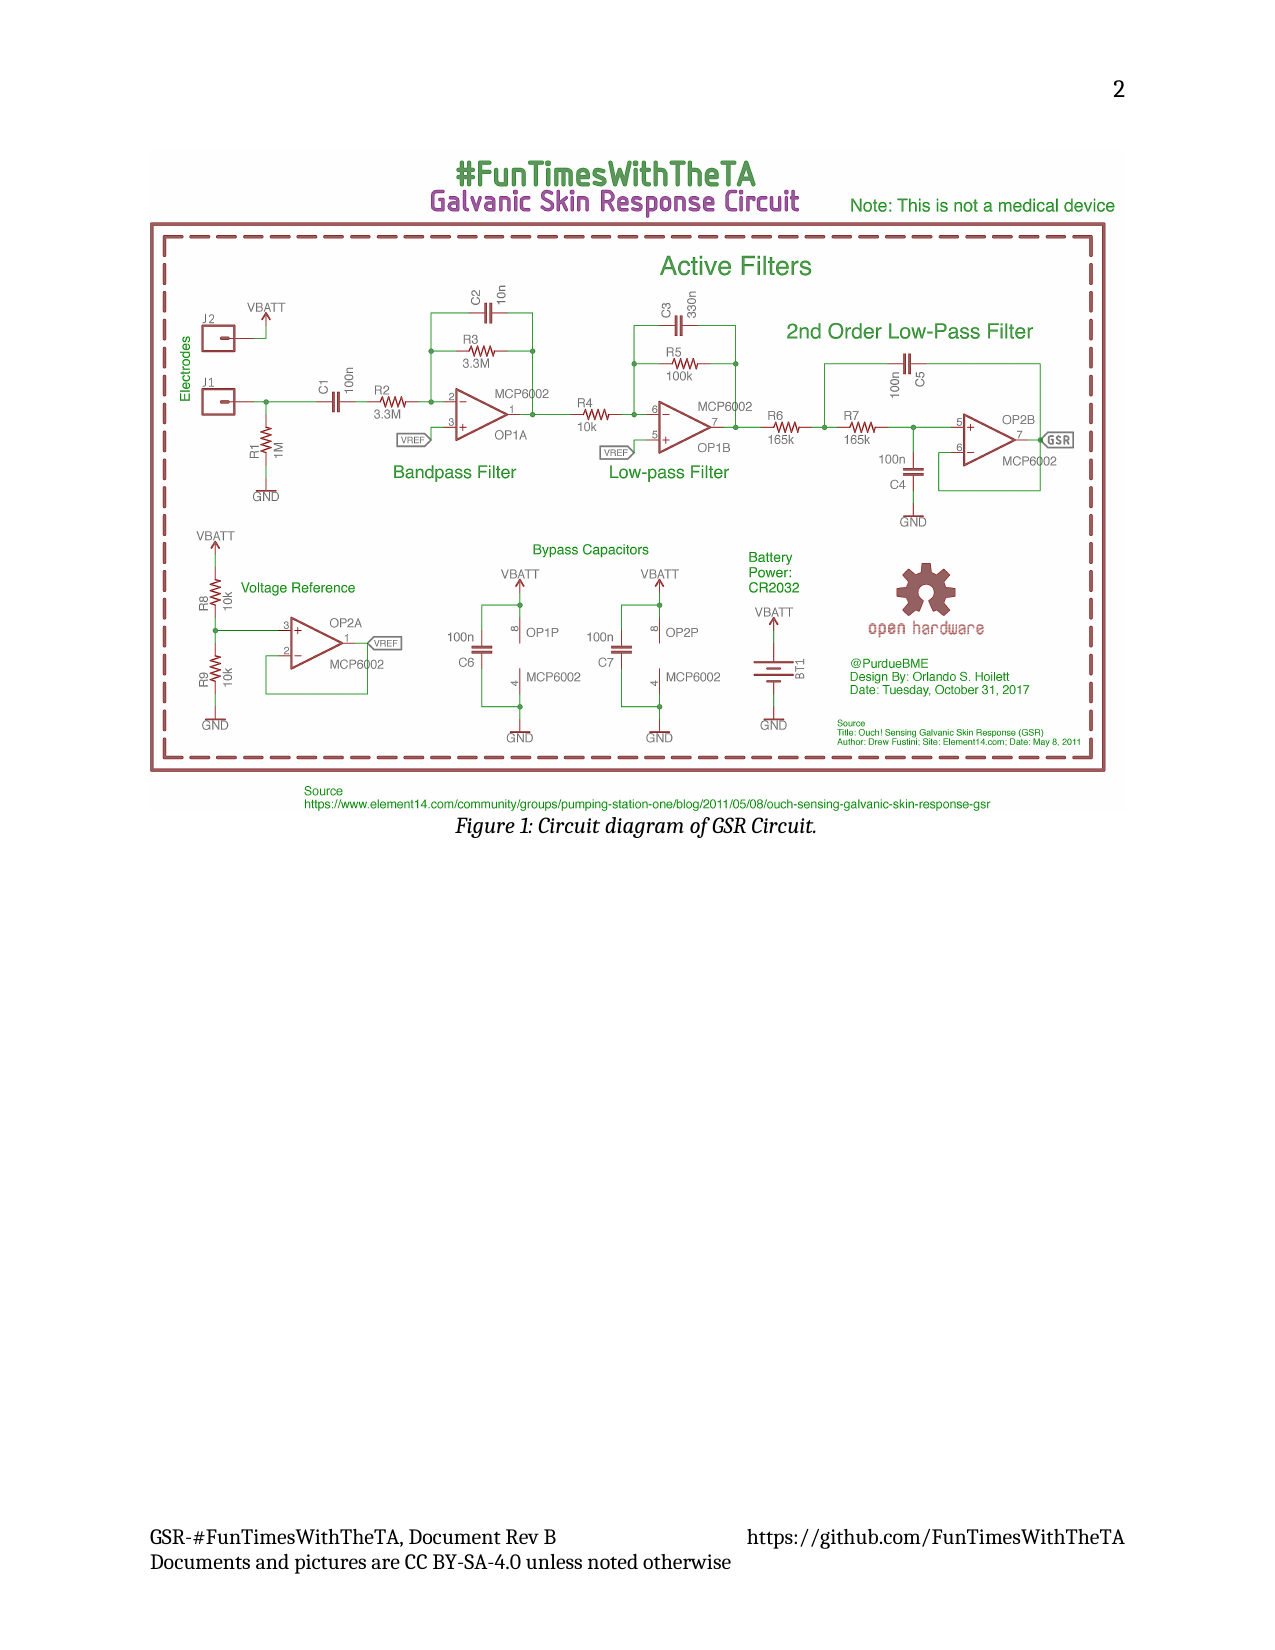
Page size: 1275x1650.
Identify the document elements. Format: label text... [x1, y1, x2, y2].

picture [150, 149, 1126, 812]
text Figure 1: Circuit diagram of GSR Circuit. [150, 813, 1125, 839]
